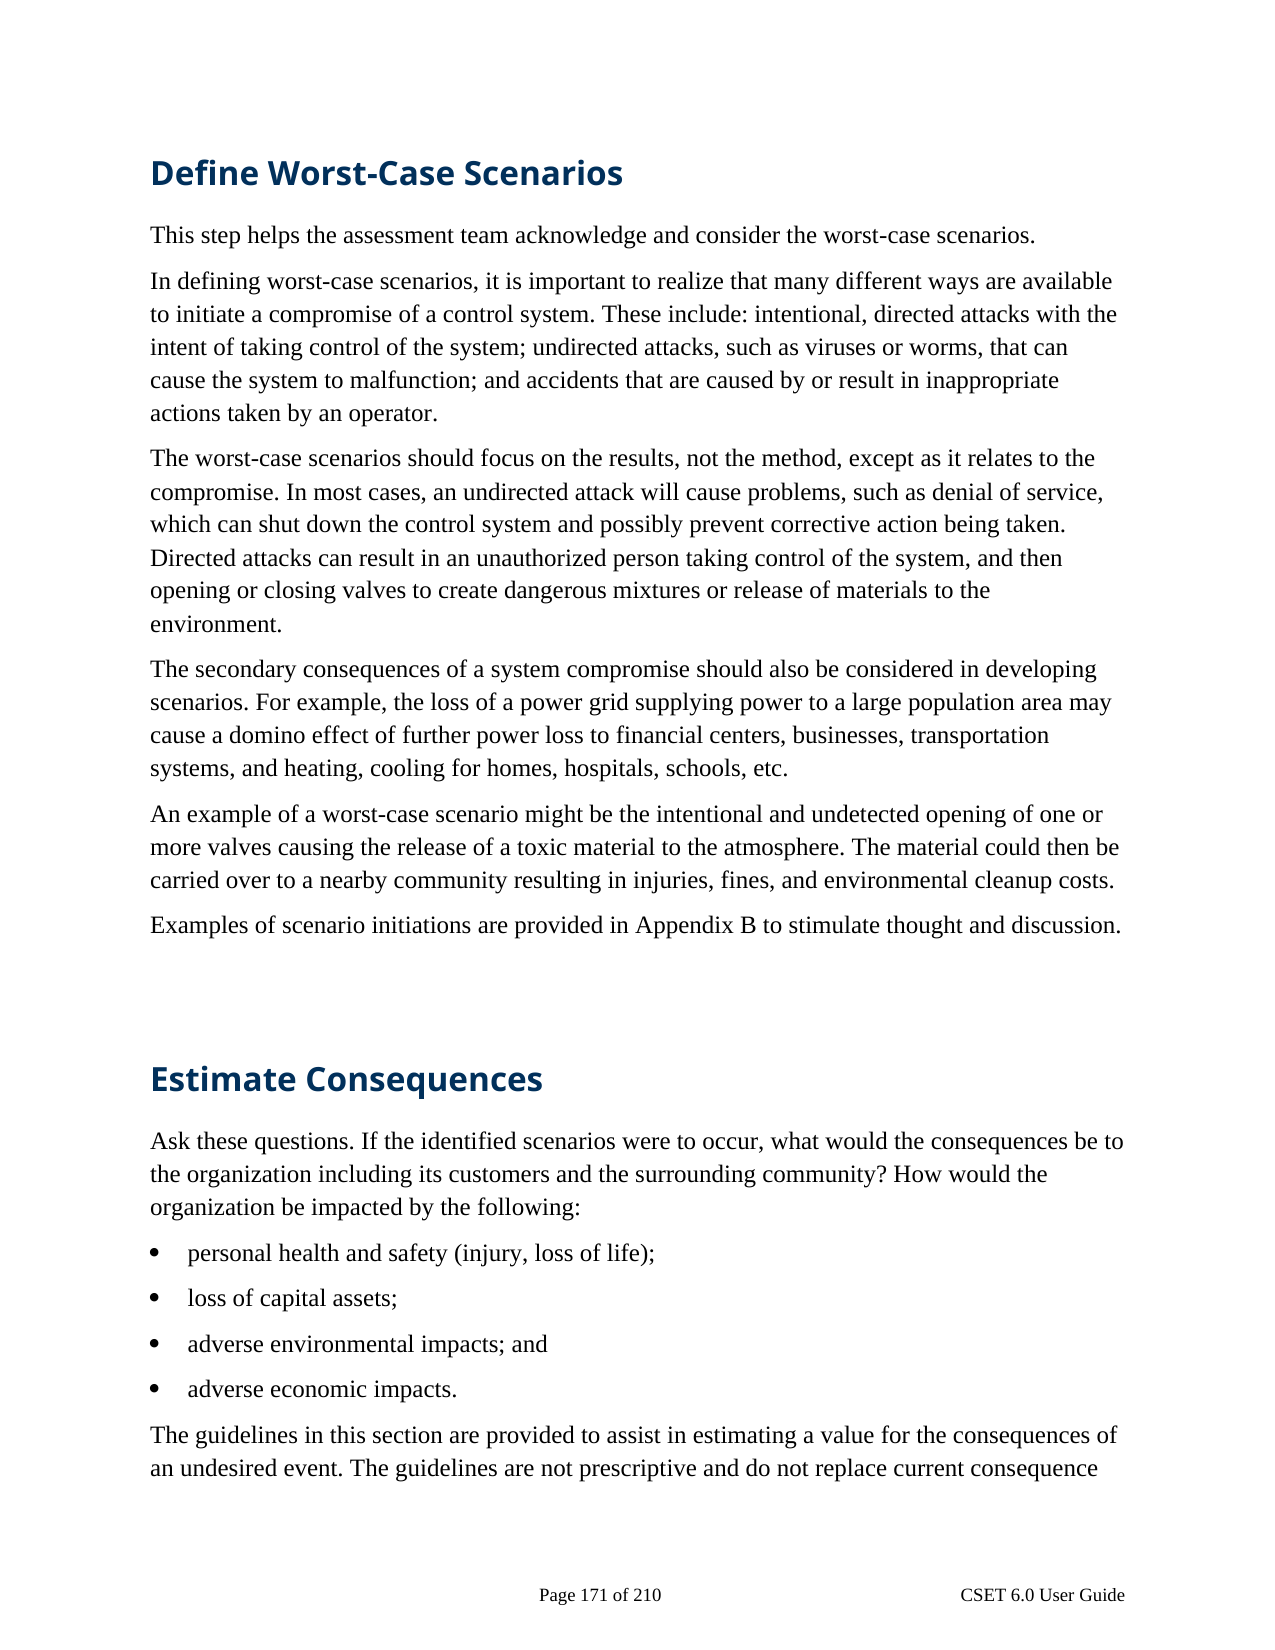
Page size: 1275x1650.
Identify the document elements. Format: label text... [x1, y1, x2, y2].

subtitle Estimate Consequences [150, 1056, 1125, 1101]
text In defining worst-case scenarios, it is important to realize that many different ways are available to initiate a compromise of a control system. These include: intentional, directed attacks with the intent of taking control of the system; undirected attacks, such as viruses or worms, that can cause the system to malfunction; and accidents that are caused by or result in inappropriate actions taken by an operator. [150, 266, 1125, 427]
text Ask these questions. If the identified scenarios were to occur, what would the consequences be to the organization including its customers and the surrounding community? How would the organization be impacted by the following: [150, 1126, 1125, 1221]
list personal health and safety (injury, loss of life); [150, 1238, 1125, 1267]
list adverse environmental impacts; and [150, 1329, 1125, 1358]
list adverse economic impacts. [150, 1374, 1125, 1403]
text The secondary consequences of a system compromise should also be considered in developing scenarios. For example, the loss of a power grid supplying power to a large population area may cause a domino effect of further power loss to financial centers, businesses, transportation systems, and heating, cooling for homes, hospitals, schools, etc. [150, 654, 1125, 782]
text This step helps the assessment team acknowledge and consider the worst-case scenarios. [150, 220, 1125, 249]
text The worst-case scenarios should focus on the results, not the method, except as it relates to the compromise. In most cases, an undirected attack will cause problems, such as denial of service, which can shut down the control system and possibly prevent corrective action being taken. Directed attacks can result in an unauthorized person taking control of the system, and then opening or closing valves to create dangerous mixtures or release of materials to the environment. [150, 443, 1125, 637]
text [150, 1420, 1125, 1482]
text An example of a worst-case scenario might be the intentional and undetected opening of one or more valves causing the release of a toxic material to the atmosphere. The material could then be carried over to a nearby community resulting in injuries, fines, and environmental cleanup costs. [150, 799, 1125, 893]
list loss of capital assets; [150, 1283, 1125, 1312]
text Examples of scenario initiations are provided in Appendix B to stimulate thought and discussion. [150, 910, 1125, 939]
subtitle Define Worst-Case Scenarios [150, 150, 1125, 195]
